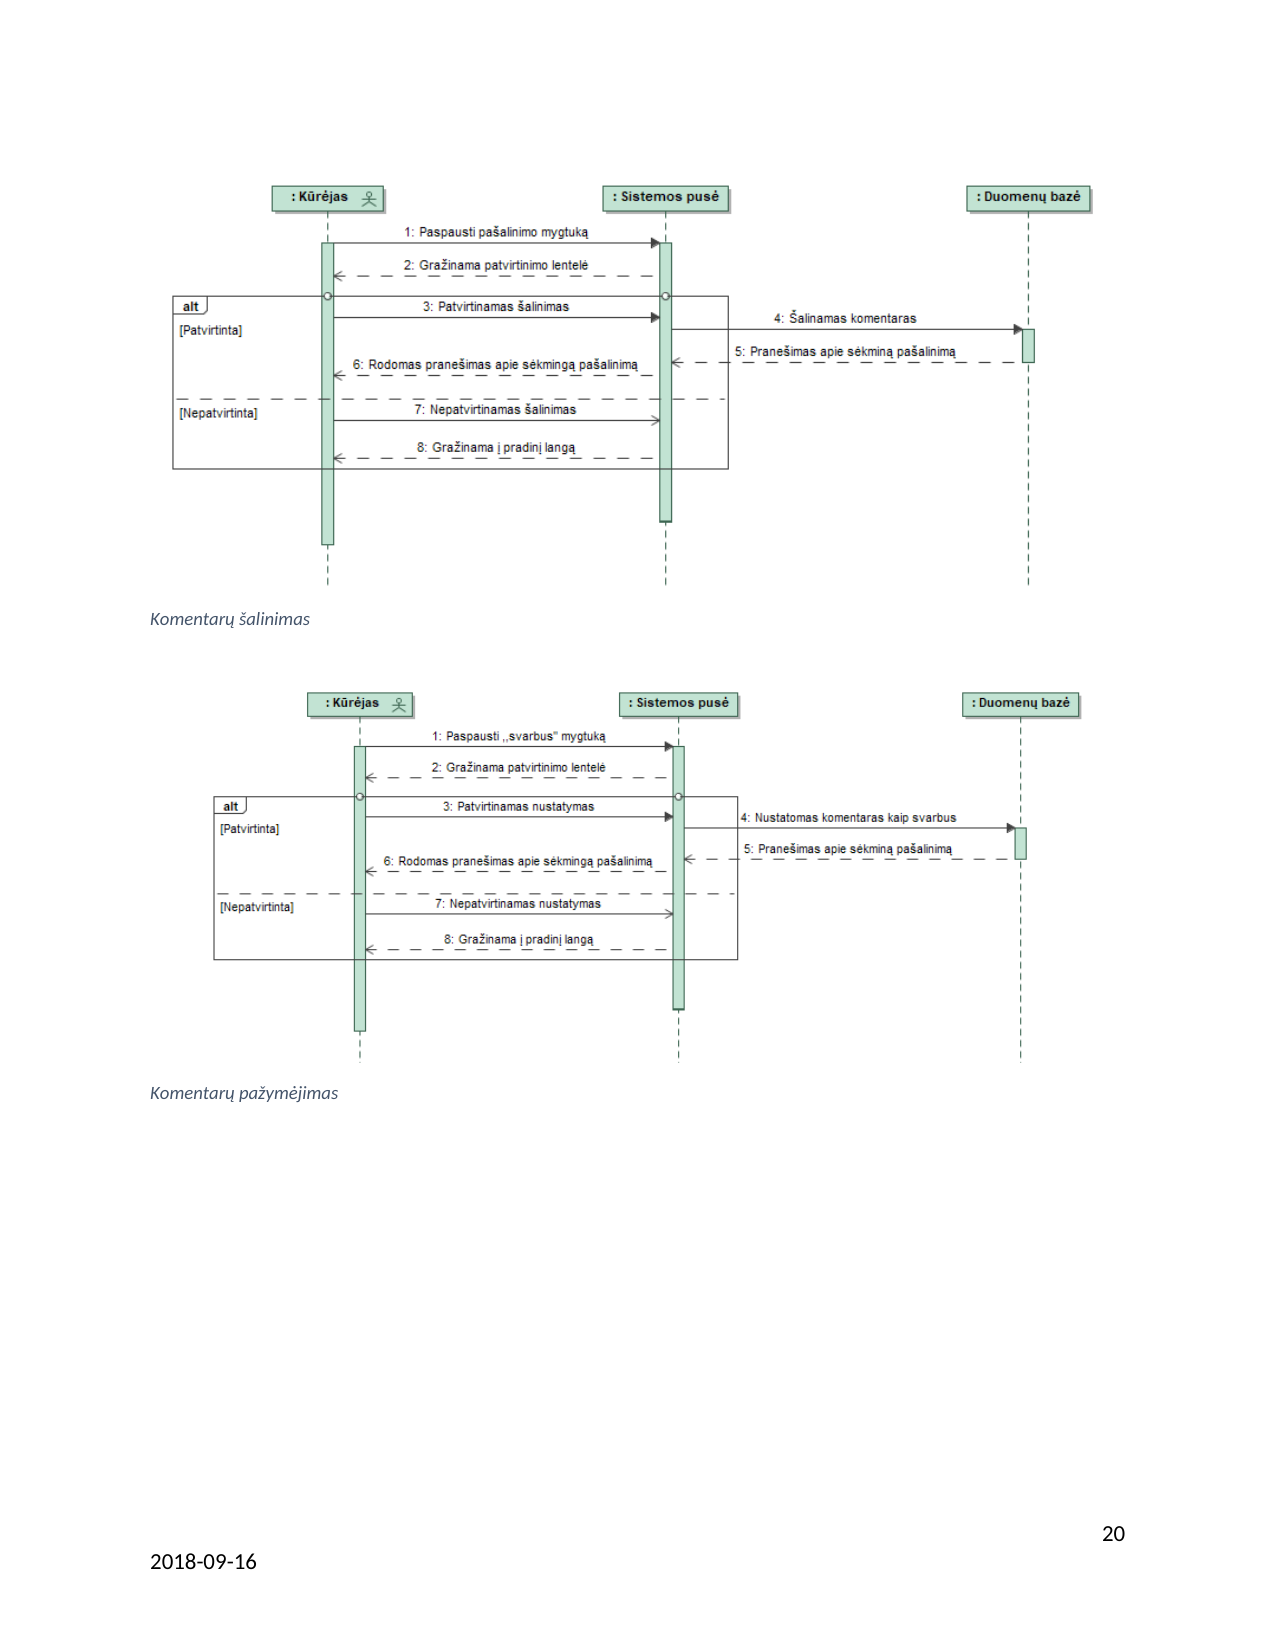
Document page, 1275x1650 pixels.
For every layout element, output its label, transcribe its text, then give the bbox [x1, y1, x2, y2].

picture [150, 150, 1125, 588]
text Komentarų pažymėjimas [150, 1081, 1125, 1104]
picture [150, 650, 1125, 1063]
text Komentarų šalinimas [150, 607, 1125, 630]
